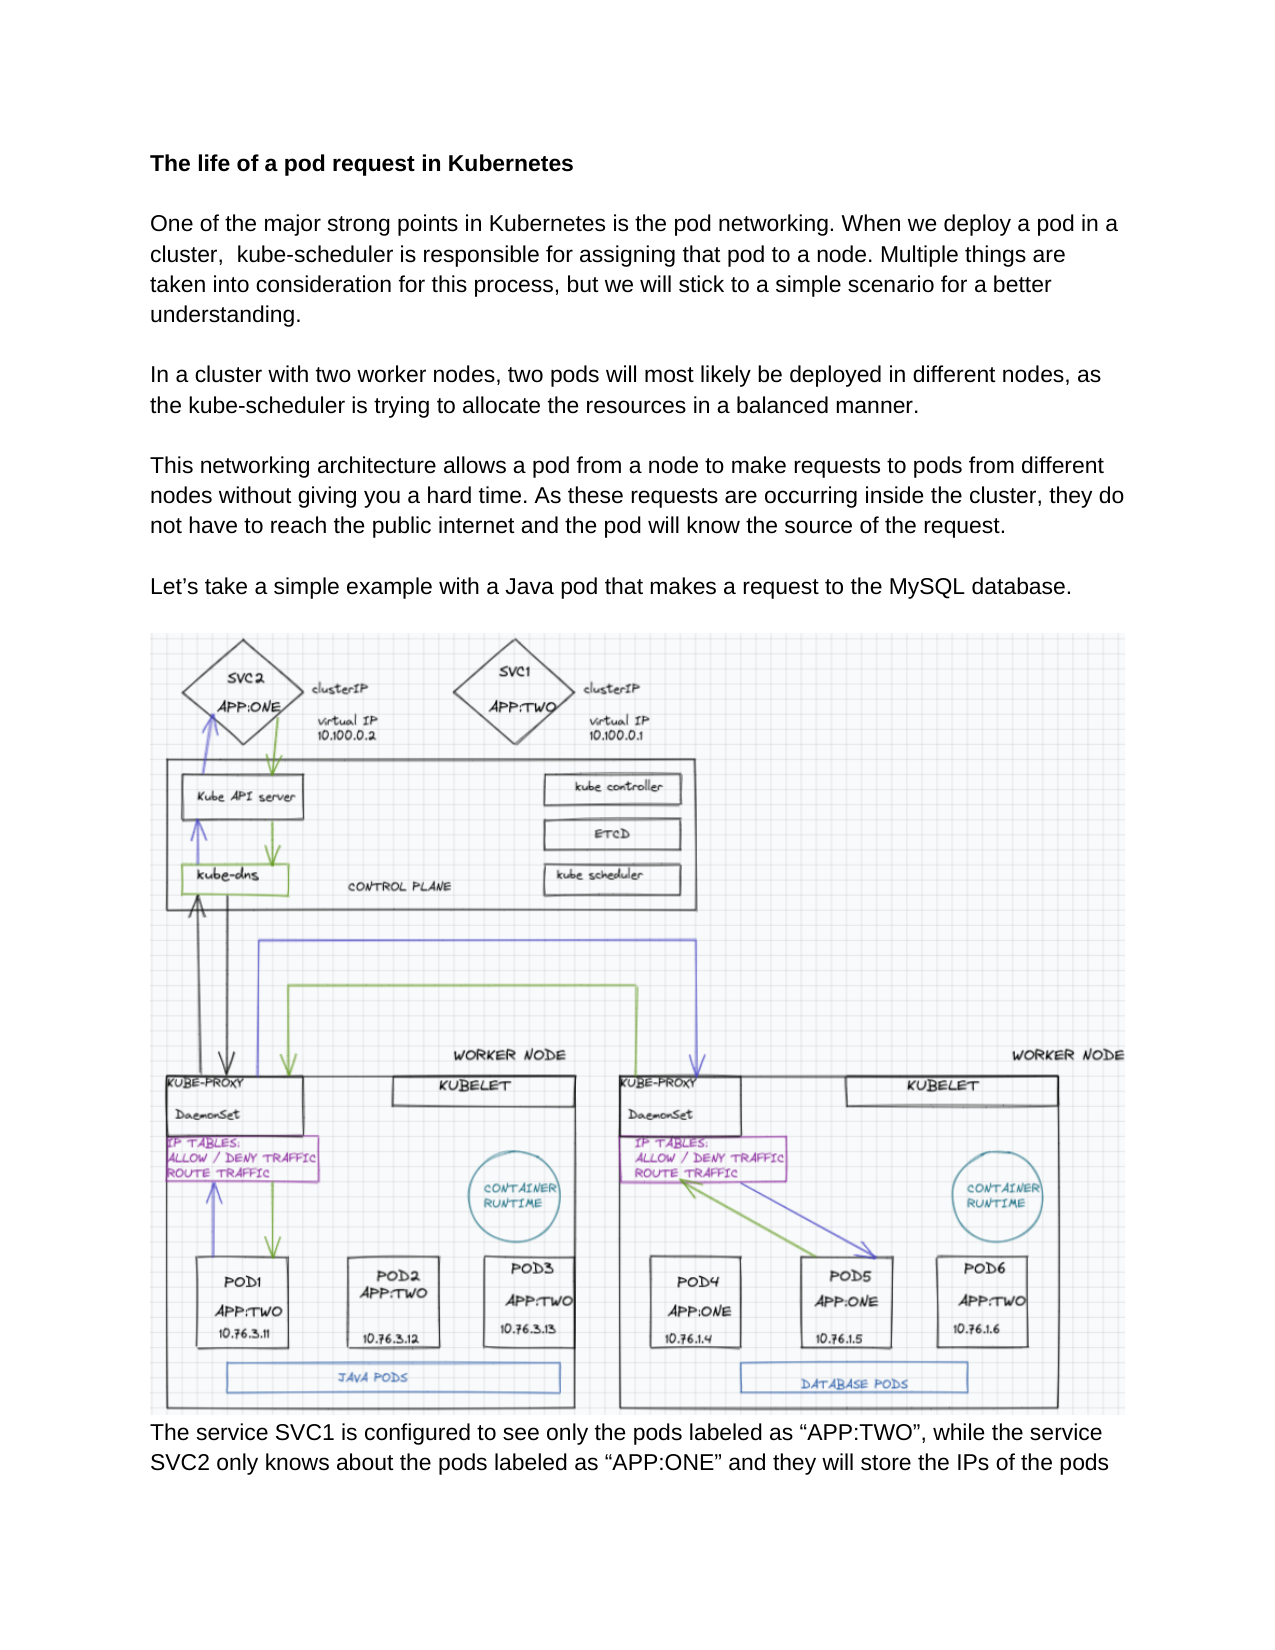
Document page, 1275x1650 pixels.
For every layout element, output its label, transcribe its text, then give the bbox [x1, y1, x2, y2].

text In a cluster with two worker nodes, two pods will most likely be deployed in different nodes, as the kube-scheduler is trying to allocate the resources in a balanced manner. [150, 361, 1125, 418]
text The life of a pod request in Kubernetes [150, 150, 1125, 176]
picture [150, 633, 1125, 1415]
text Let’s take a simple example with a Java pod that makes a request to the MySQL database. [150, 573, 1125, 599]
text This networking architecture allows a pod from a node to make requests to pods from different nodes without giving you a hard time. As these requests are occurring inside the cluster, they do not have to reach the public internet and the pod will know the source of the request. [150, 452, 1125, 539]
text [150, 1418, 1125, 1475]
text One of the major strong points in Kubernetes is the pod networking. When we deploy a pod in a cluster, kube-scheduler is responsible for assigning that pod to a node. Multiple things are taken into consideration for this process, but we will stick to a simple scenario for a better understanding. [150, 210, 1125, 327]
